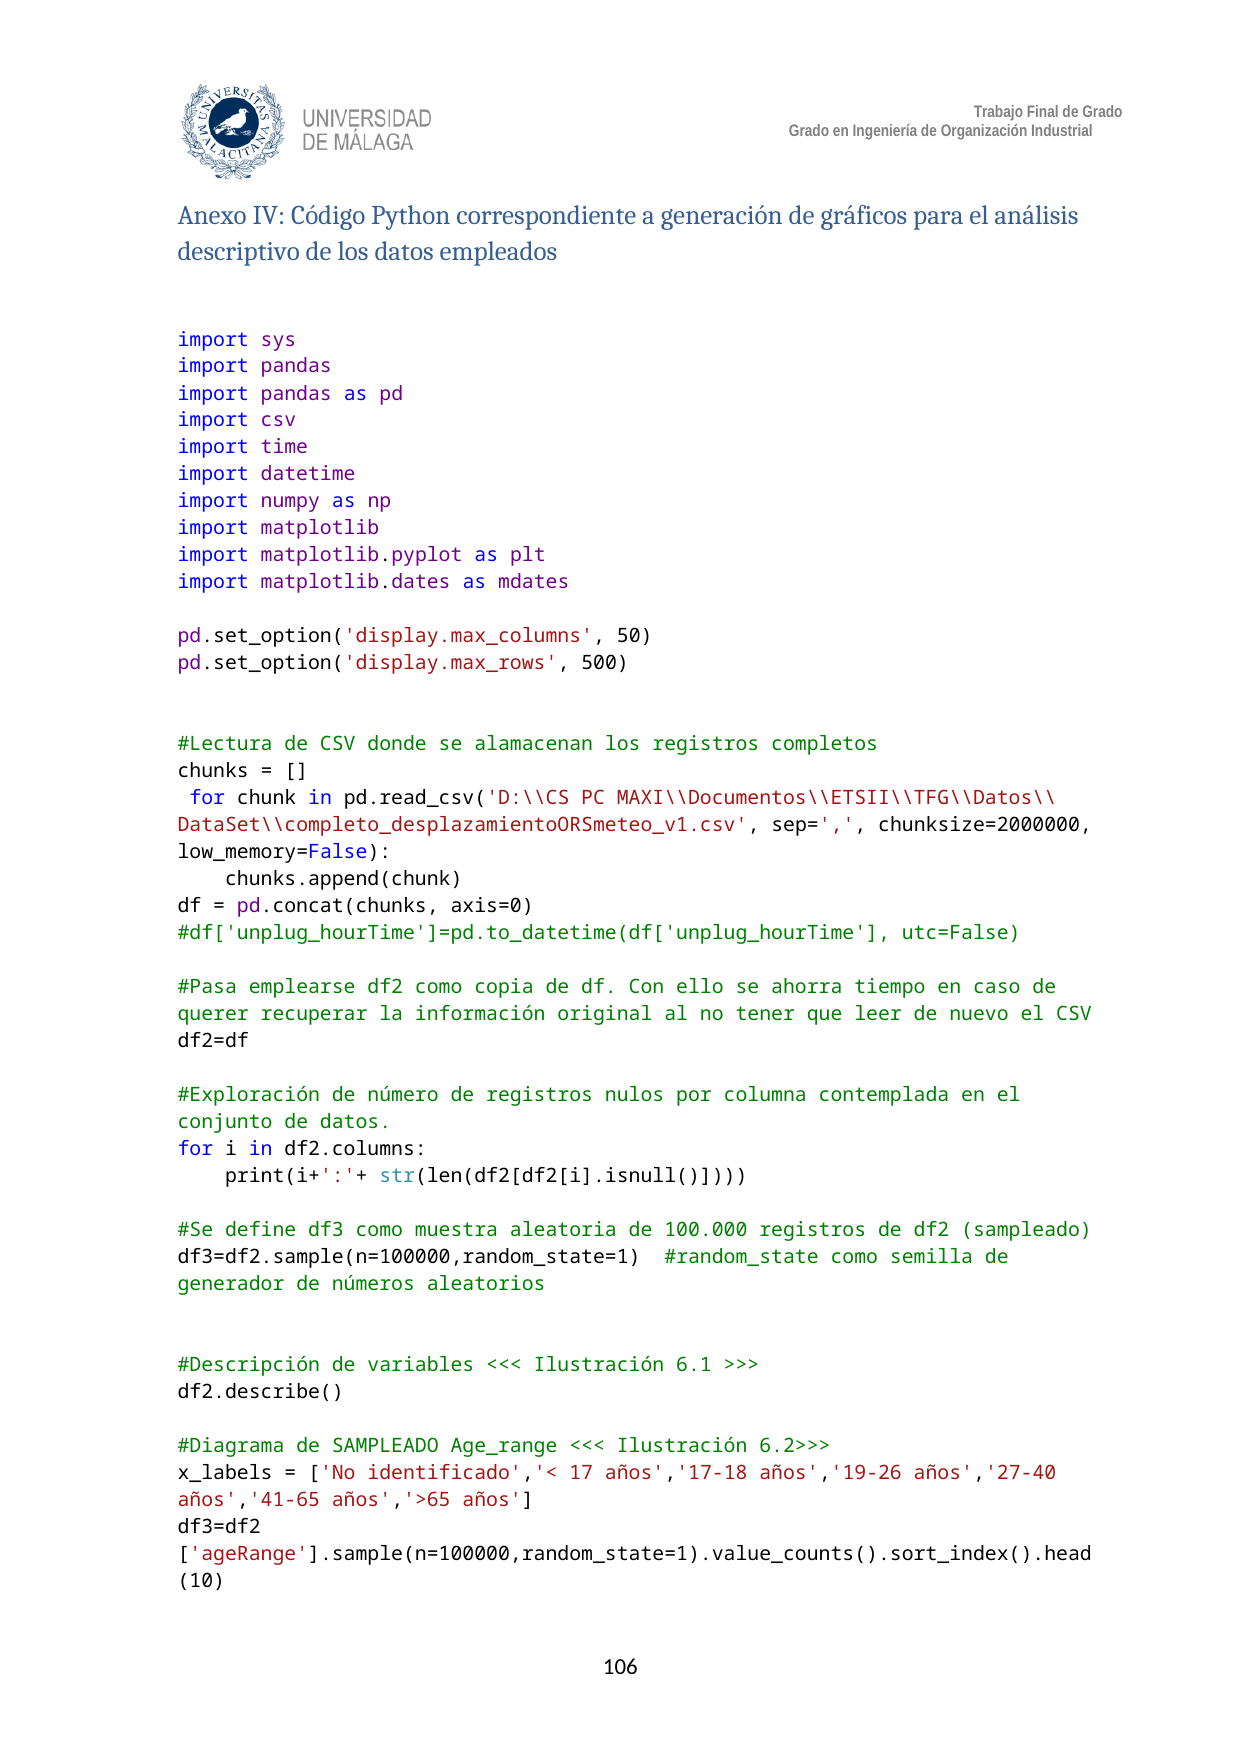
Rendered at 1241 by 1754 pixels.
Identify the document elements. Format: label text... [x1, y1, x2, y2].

text import pandas as pd [177, 379, 1093, 406]
text #Diagrama de SAMPLEADO Age_range <<< Ilustración 6.2>>> [177, 1431, 1093, 1458]
text import pandas [177, 352, 1093, 379]
text import matplotlib [177, 514, 1093, 541]
subtitle Anexo IV: Código Python correspondiente a generación de gráficos para el análisis descriptivo de los datos empleados [177, 200, 1093, 267]
text chunks.append(chunk) [177, 864, 1093, 891]
text x_labels = ['No identificado','< 17 años','17-18 años','19-26 años','27-40 años','41-65 años','>65 años'] [177, 1458, 1093, 1512]
text df3=df2.sample(n=100000,random_state=1) #random_state como semilla de generador de números aleatorios [177, 1242, 1093, 1296]
text df2.describe() [177, 1377, 1093, 1404]
text #Lectura de CSV donde se alamacenan los registros completos [177, 729, 1093, 756]
text for chunk in pd.read_csv('D:\\CS PC MAXI\\Documentos\\ETSII\\TFG\\Datos\\DataSet\\completo_desplazamientoORSmeteo_v1.csv', sep=',', chunksize=2000000, low_memory=False): [177, 783, 1093, 864]
text #Se define df3 como muestra aleatoria de 100.000 registros de df2 (sampleado) [177, 1215, 1093, 1242]
text pd.set_option('display.max_columns', 50) [177, 622, 1093, 648]
text import matplotlib.pyplot as plt [177, 541, 1093, 568]
text import datetime [177, 460, 1093, 487]
text df = pd.concat(chunks, axis=0) [177, 891, 1093, 918]
text import sys [177, 325, 1093, 352]
text import csv [177, 406, 1093, 433]
text #Descripción de variables <<< Ilustración 6.1 >>> [177, 1350, 1093, 1377]
text pd.set_option('display.max_rows', 500) [177, 648, 1093, 676]
text #Pasa emplearse df2 como copia de df. Con ello se ahorra tiempo en caso de querer recuperar la información original al no tener que leer de nuevo el CSV [177, 972, 1093, 1026]
text chunks = [] [177, 756, 1093, 783]
text print(i+':'+ str(len(df2[df2[i].isnull()]))) [177, 1161, 1093, 1188]
text import numpy as np [177, 487, 1093, 514]
text import matplotlib.dates as mdates [177, 568, 1093, 594]
text import time [177, 433, 1093, 460]
text #Exploración de número de registros nulos por columna contemplada en el conjunto de datos. [177, 1080, 1093, 1134]
picture [176, 73, 444, 185]
text for i in df2.columns: [177, 1134, 1093, 1161]
text df2=df [177, 1026, 1093, 1053]
text df3=df2['ageRange'].sample(n=100000,random_state=1).value_counts().sort_index().head(10) [177, 1512, 1093, 1593]
text #df['unplug_hourTime']=pd.to_datetime(df['unplug_hourTime'], utc=False) [177, 918, 1093, 945]
